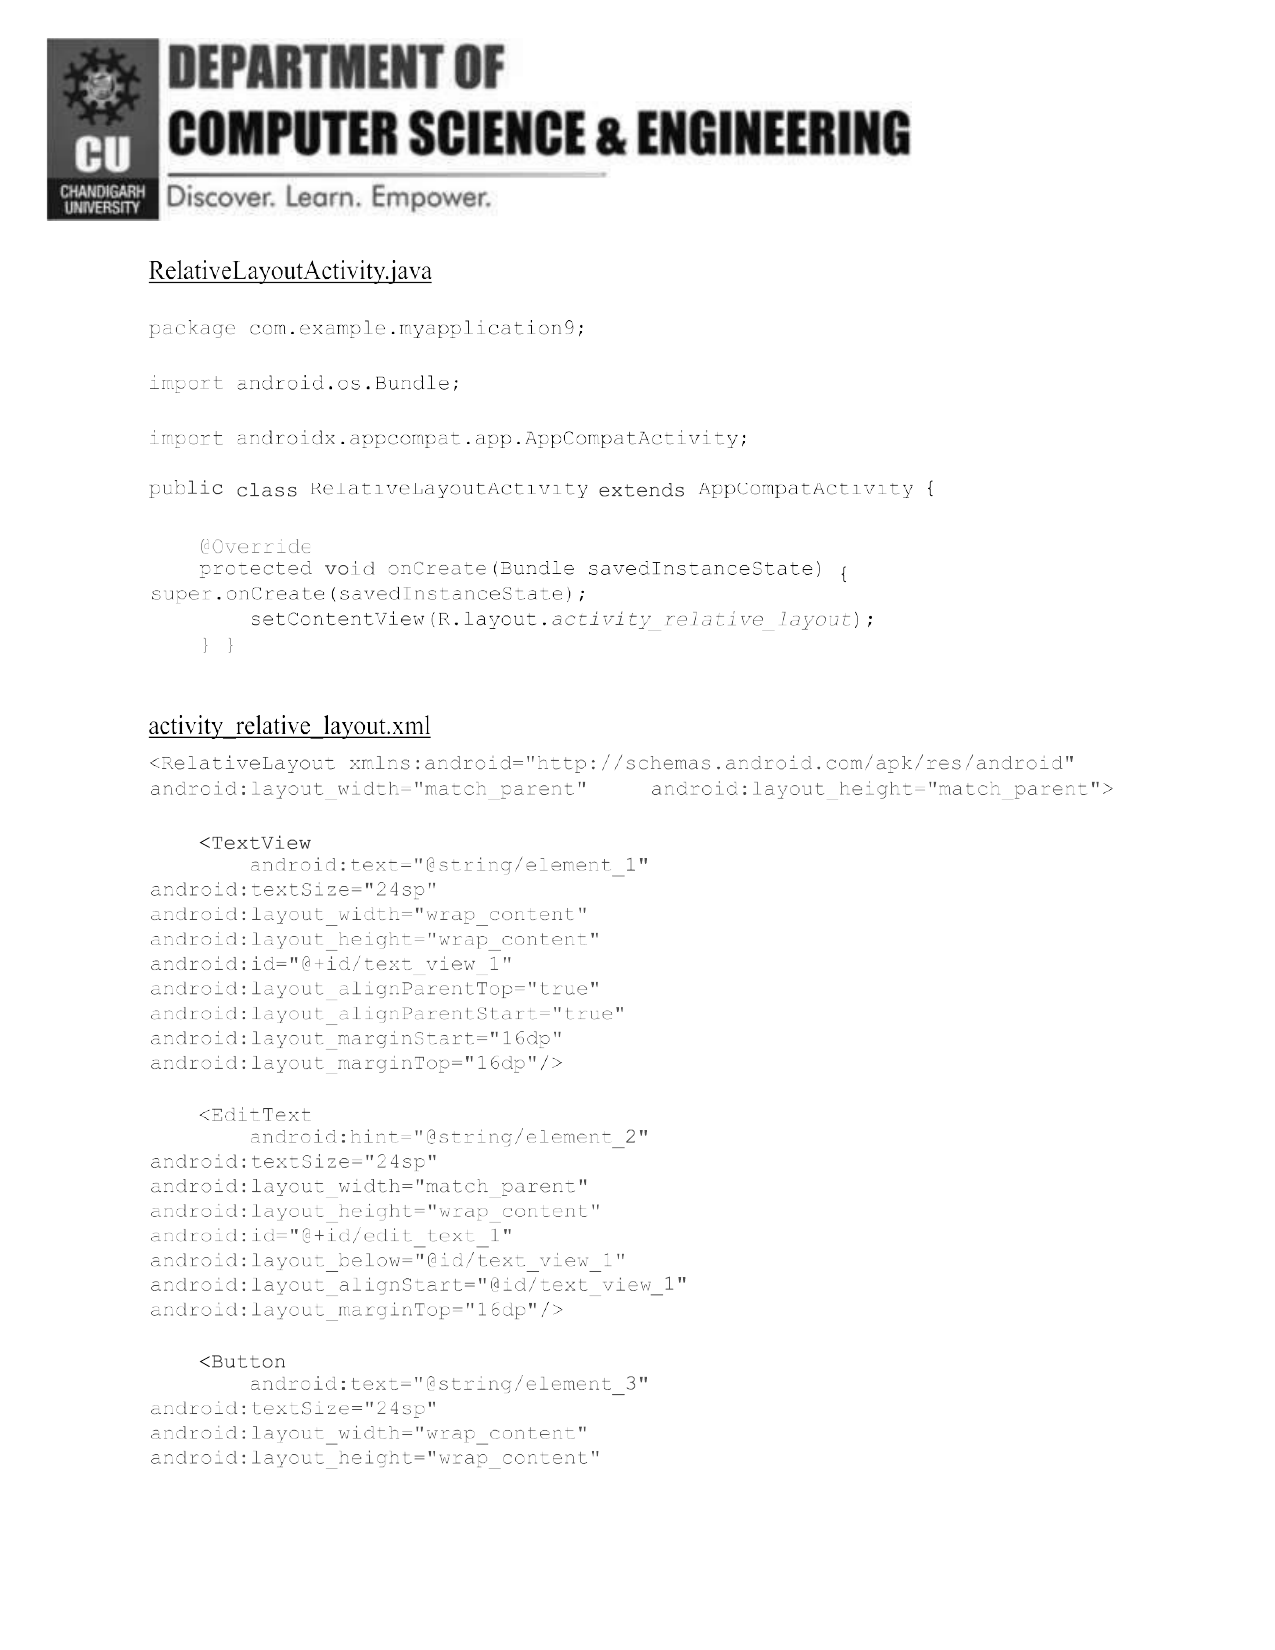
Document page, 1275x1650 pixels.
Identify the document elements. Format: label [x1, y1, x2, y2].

picture [150, 430, 198, 448]
picture [237, 375, 458, 391]
picture [250, 1108, 311, 1121]
picture [149, 754, 1113, 800]
picture [151, 1128, 651, 1321]
picture [237, 430, 746, 448]
picture [201, 539, 311, 554]
picture [152, 561, 872, 653]
picture [200, 376, 223, 389]
picture [310, 483, 588, 498]
picture [150, 375, 198, 393]
picture [250, 320, 583, 338]
picture [148, 715, 431, 739]
picture [151, 856, 623, 1074]
picture [149, 320, 235, 338]
picture [200, 431, 223, 445]
picture [46, 38, 912, 221]
picture [151, 1375, 611, 1469]
picture [149, 480, 185, 498]
picture [698, 483, 913, 498]
picture [199, 1107, 247, 1121]
picture [148, 260, 432, 284]
